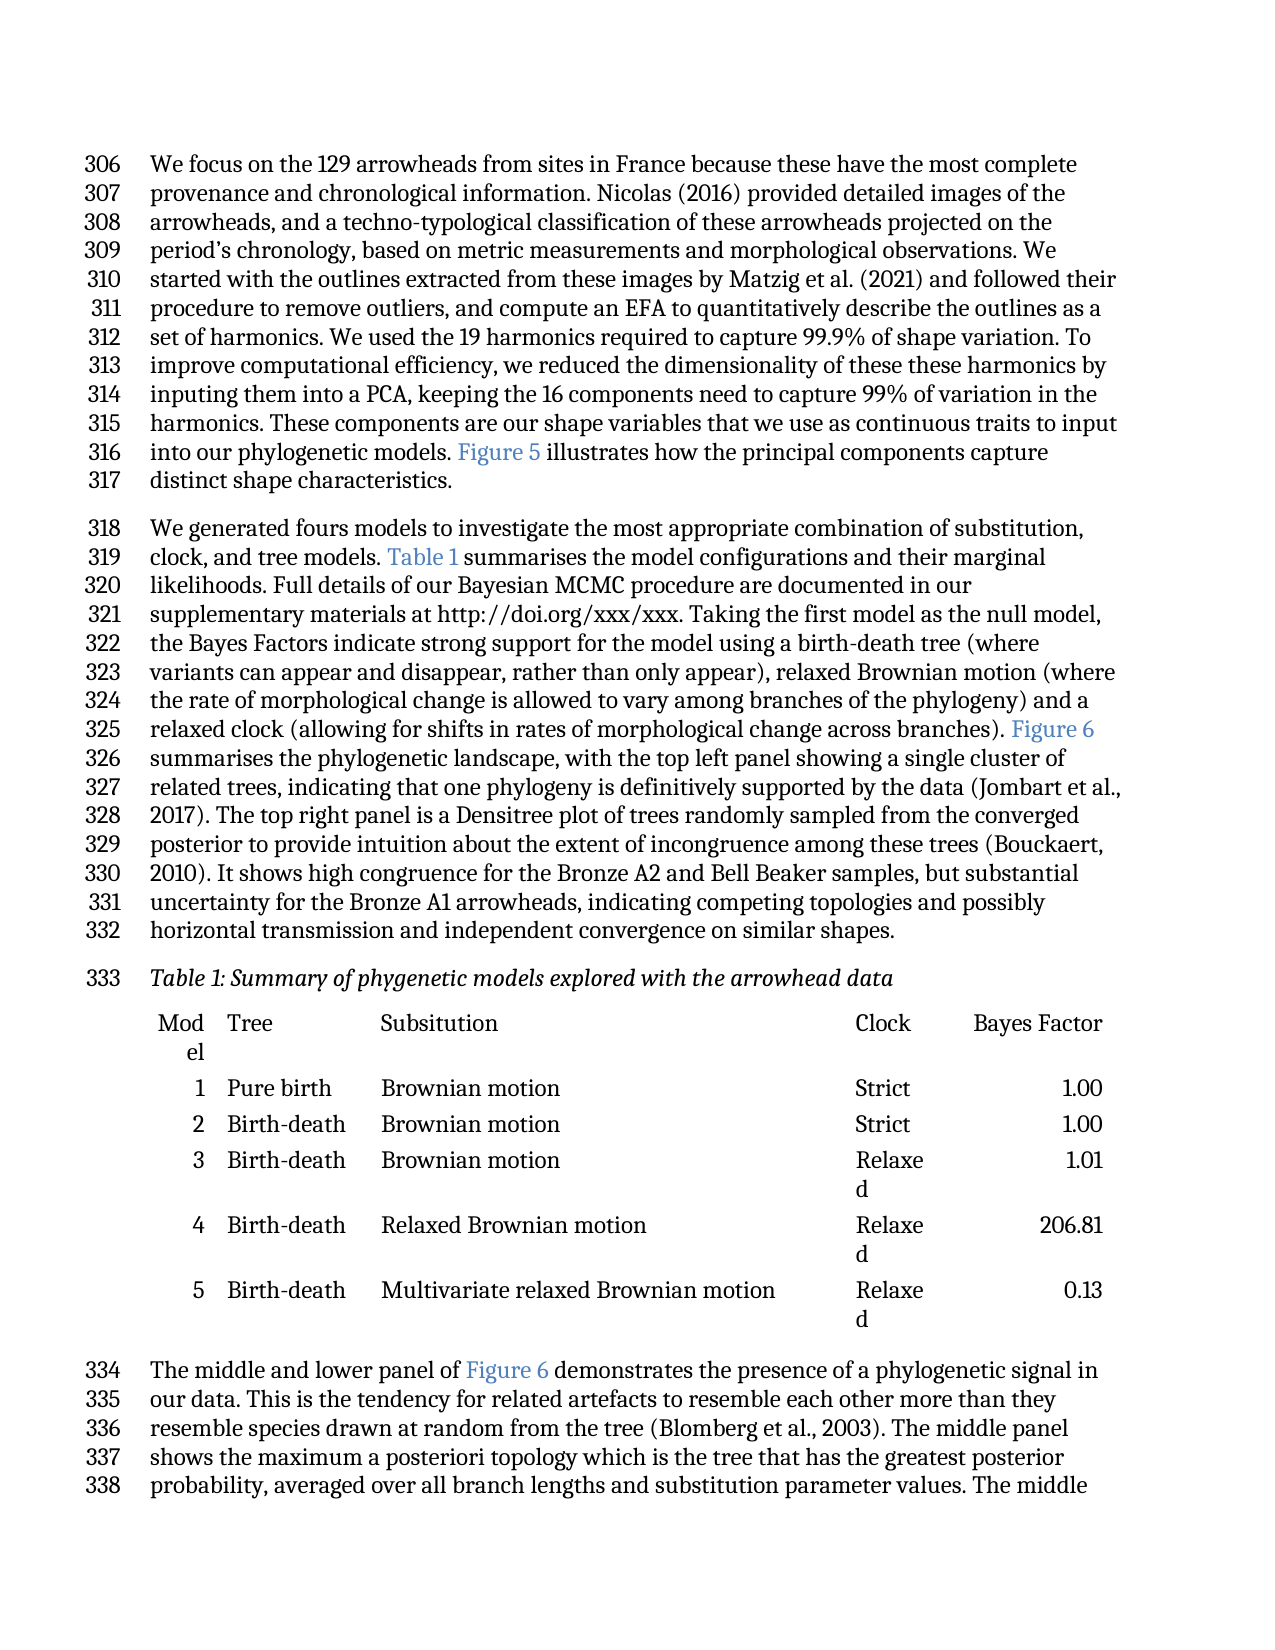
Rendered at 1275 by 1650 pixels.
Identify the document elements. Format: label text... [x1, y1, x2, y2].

table_cell 1.00 [947, 1070, 1114, 1106]
table_cell Birth-death [216, 1208, 369, 1272]
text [150, 1356, 1125, 1500]
table_cell Brownian motion [370, 1143, 844, 1207]
table_cell 1.01 [947, 1143, 1114, 1207]
table_header Clock [844, 1005, 947, 1070]
table_cell 1 [139, 1070, 216, 1106]
table_cell Relaxed Brownian motion [370, 1208, 844, 1272]
table_cell 0.13 [947, 1273, 1114, 1337]
table_cell Brownian motion [370, 1106, 844, 1142]
table_cell 2 [139, 1106, 216, 1142]
table_header Bayes Factor [947, 1005, 1114, 1070]
table_cell Strict [844, 1070, 947, 1106]
text We focus on the 129 arrowheads from sites in France because these have the most complete provenance and chronological information. Nicolas (2016) provided detailed images of the arrowheads, and a techno-typological classification of these arrowheads projected on the period’s chronology, based on metric measurements and morphological observations. We started with the outlines extracted from these images by Matzig et al. (2021) and followed their procedure to remove outliers, and compute an EFA to quantitatively describe the outlines as a set of harmonics. We used the 19 harmonics required to capture 99.9% of shape variation. To improve computational efficiency, we reduced the dimensionality of these these harmonics by inputing them into a PCA, keeping the 16 components need to capture 99% of variation in the harmonics. These components are our shape variables that we use as continuous traits to input into our phylogenetic models. Figure 5 illustrates how the principal components capture distinct shape characteristics. [150, 150, 1125, 495]
table_header Tree [216, 1005, 369, 1070]
table_cell 5 [139, 1273, 216, 1337]
table_cell Strict [844, 1106, 947, 1142]
table_cell Pure birth [216, 1070, 369, 1106]
table_cell Birth-death [216, 1106, 369, 1142]
table_cell Relaxed [844, 1143, 947, 1207]
table_cell 1.00 [947, 1106, 1114, 1142]
table_cell Brownian motion [370, 1070, 844, 1106]
table_cell Birth-death [216, 1273, 369, 1337]
table_cell Relaxed [844, 1208, 947, 1272]
text Table 1: Summary of phygenetic models explored with the arrowhead data [150, 964, 1125, 992]
table_header Subsitution [370, 1005, 844, 1070]
text We generated fours models to investigate the most appropriate combination of substitution, clock, and tree models. Table 1 summarises the model configurations and their marginal likelihoods. Full details of our Bayesian MCMC procedure are documented in our supplementary materials at http://doi.org/xxx/xxx. Taking the first model as the null model, the Bayes Factors indicate strong support for the model using a birth-death tree (where variants can appear and disappear, rather than only appear), relaxed Brownian motion (where the rate of morphological change is allowed to vary among branches of the phylogeny) and a relaxed clock (allowing for shifts in rates of morphological change across branches). Figure 6 summarises the phylogenetic landscape, with the top left panel showing a single cluster of related trees, indicating that one phylogeny is definitively supported by the data (Jombart et al., 2017). The top right panel is a Densitree plot of trees randomly sampled from the converged posterior to provide intuition about the extent of incongruence among these trees (Bouckaert, 2010). It shows high congruence for the Bronze A2 and Bell Beaker samples, but substantial uncertainty for the Bronze A1 arrowheads, indicating competing topologies and possibly horizontal transmission and independent convergence on similar shapes. [150, 514, 1125, 945]
table_header Model [139, 1005, 216, 1070]
table_cell 206.81 [947, 1208, 1114, 1272]
table_cell Multivariate relaxed Brownian motion [370, 1273, 844, 1337]
table_cell Birth-death [216, 1143, 369, 1207]
table_cell 4 [139, 1208, 216, 1272]
table_cell 3 [139, 1143, 216, 1207]
table_cell Relaxed [844, 1273, 947, 1337]
